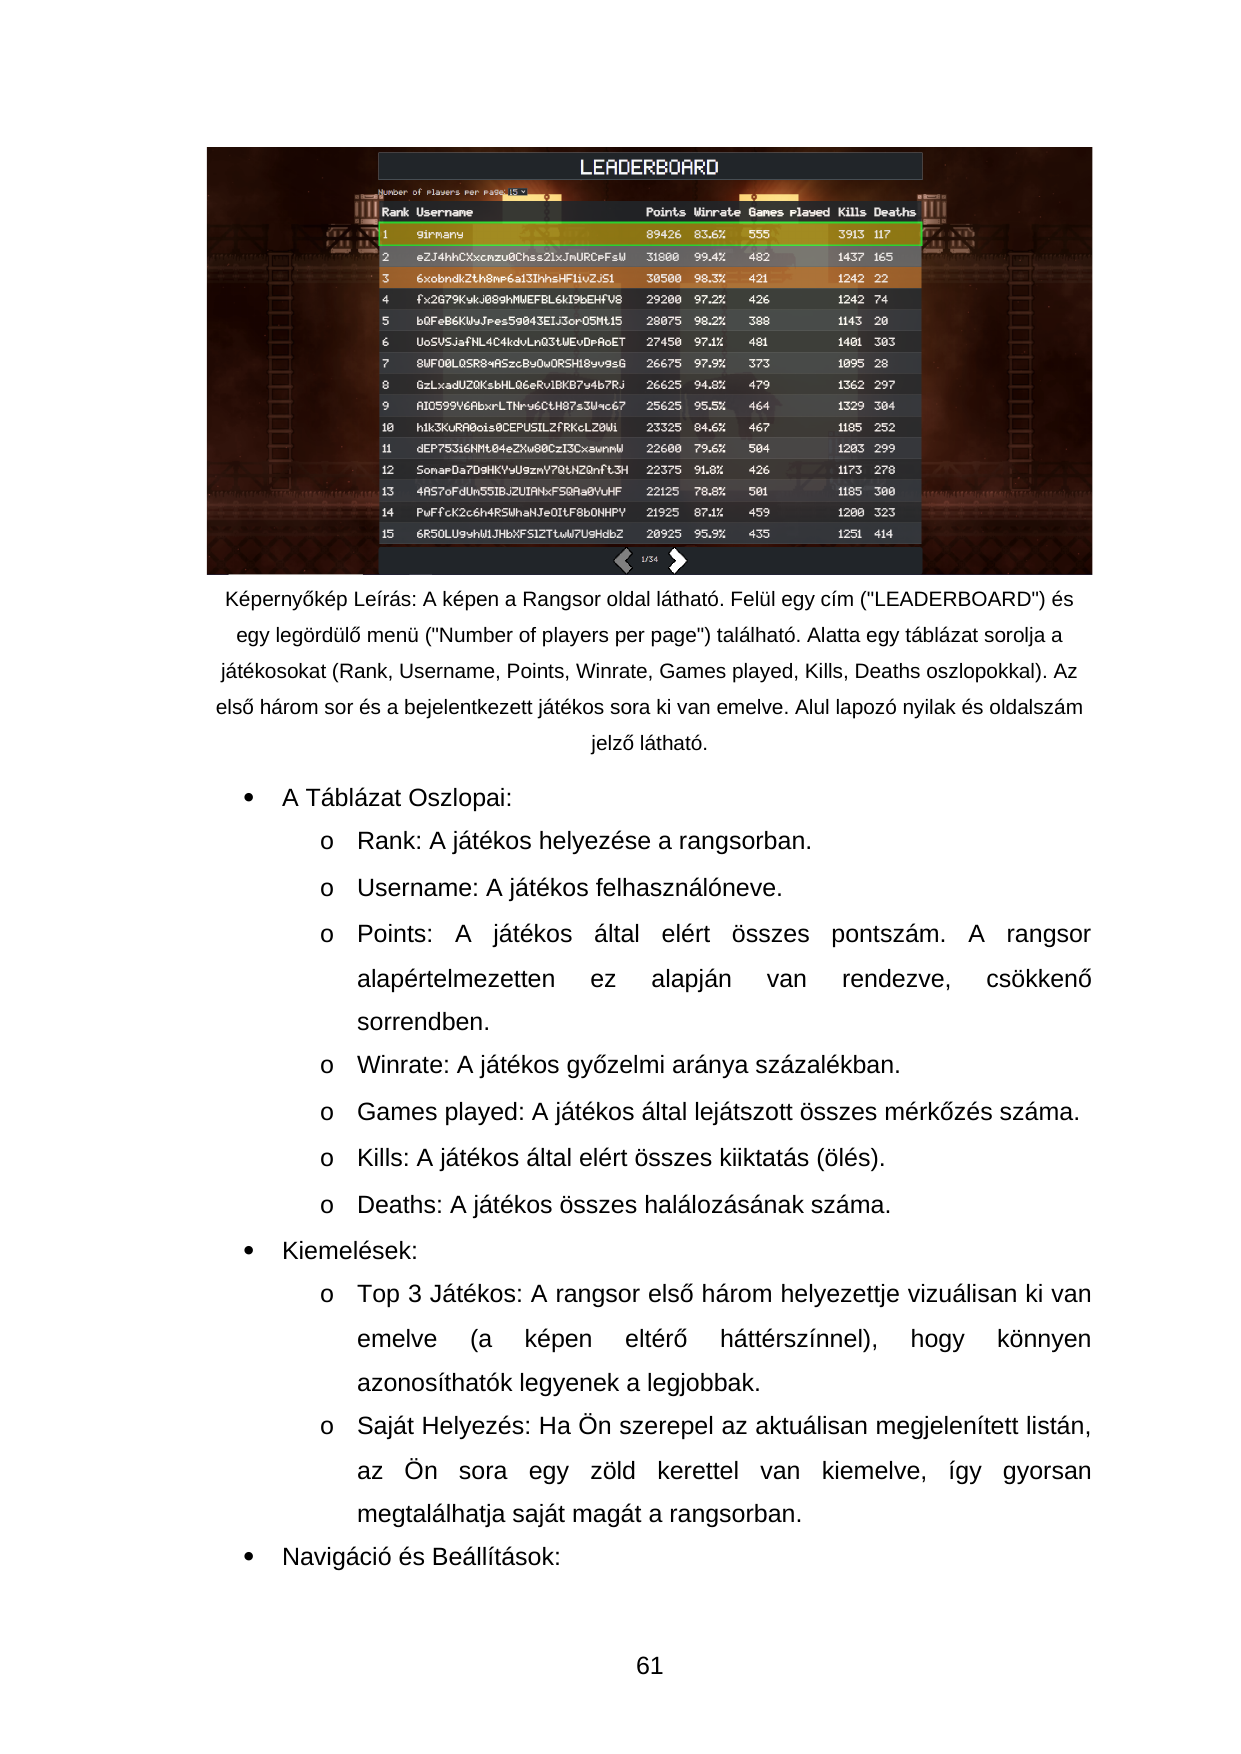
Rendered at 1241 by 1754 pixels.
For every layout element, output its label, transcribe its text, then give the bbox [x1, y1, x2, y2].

list Navigáció és Beállítások: [244, 1542, 1092, 1571]
list Saját Helyezés: Ha Ön szerepel az aktuálisan megjelenített listán, az Ön sora egy zöld kerettel van kiemelve, így gyorsan megtalálhatja saját magát a rangsorban. [319, 1411, 1092, 1528]
list Games played: A játékos által lejátszott összes mérkőzés száma. [319, 1097, 1092, 1128]
picture [206, 147, 1093, 575]
list Deaths: A játékos összes halálozásának száma. [319, 1189, 1092, 1221]
list A Táblázat Oszlopai: [244, 783, 1092, 812]
list Kiemelések: [244, 1236, 1092, 1265]
list Top 3 Játékos: A rangsor első három helyezettje vizuálisan ki van emelve (a képen eltérő háttérszínnel), hogy könnyen azonosíthatók legyenek a legjobbak. [319, 1279, 1092, 1396]
list Rank: A játékos helyezése a rangsorban. [319, 826, 1092, 857]
text Képernyőkép Leírás: A képen a Rangsor oldal látható. Felül egy cím ("LEADERBOARD") és egy legördülő menü ("Number of players per page") található. Alatta egy táblázat sorolja a játékosokat (Rank, Username, Points, Winrate, Games played, Kills, Deaths oszlopokkal). Az első három sor és a bejelentkezett játékos sora ki van emelve. Alul lapozó nyilak és oldalszám jelző látható. [207, 575, 1092, 754]
list Username: A játékos felhasználóneve. [319, 873, 1092, 903]
list Points: A játékos által elért összes pontszám. A rangsor alapértelmezetten ez alapján van rendezve, csökkenő sorrendben. [319, 919, 1092, 1036]
list Kills: A játékos által elért összes kiiktatás (ölés). [319, 1143, 1092, 1174]
list Winrate: A játékos győzelmi aránya százalékban. [319, 1051, 1092, 1081]
